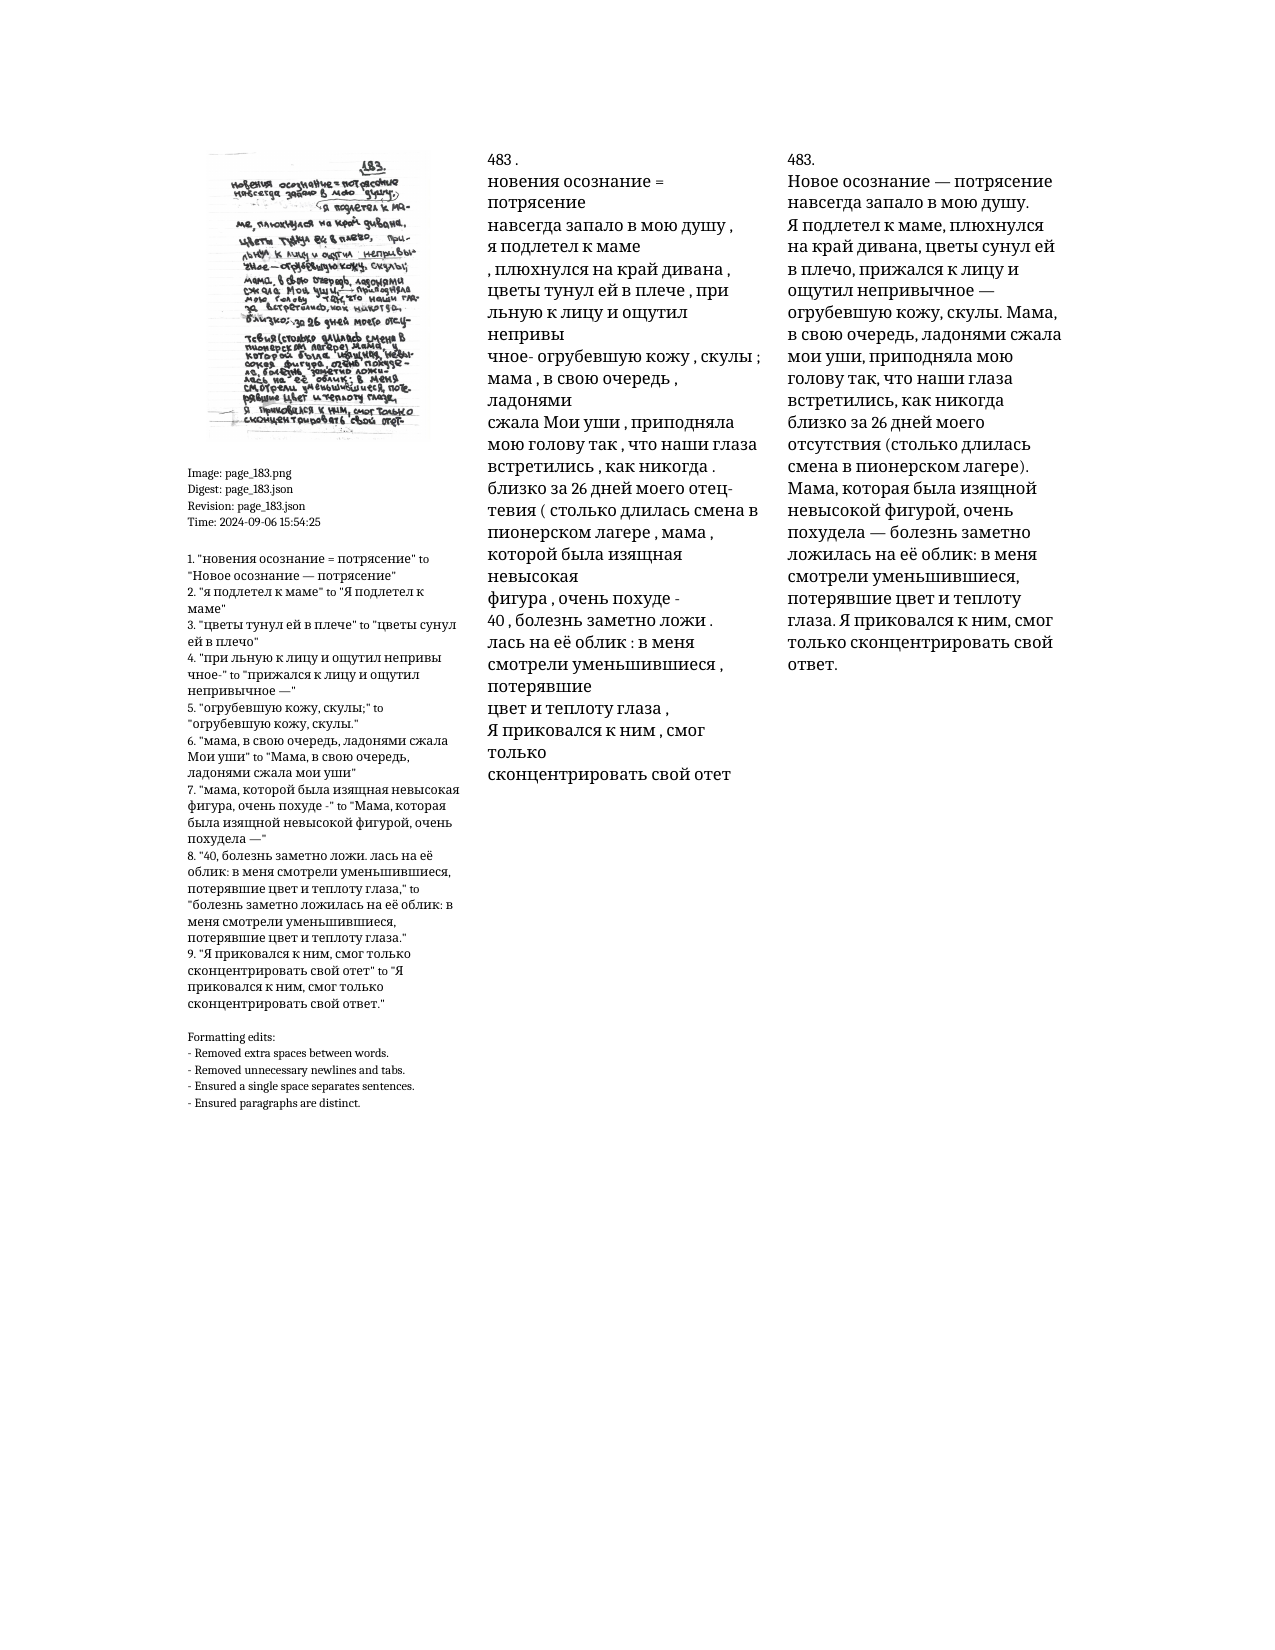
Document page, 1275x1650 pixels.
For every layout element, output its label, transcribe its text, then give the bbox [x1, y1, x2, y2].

table_header 483 . новения осознание = потрясение навсегда запало в мою душу , я подлетел к маме , плюхнулся на край дивана , цветы тунул ей в плече , при льную к лицу и ощутил непривы чное- огрубевшую кожу , скулы ; мама , в свою очередь , ладонями сжала Мои уши , приподняла мою голову так , что наши глаза встретились , как никогда . близко за 26 дней моего отец- тевия ( столько длилась смена в пионерском лагере , мама , которой была изящная невысокая фигура , очень похуде - 40 , болезнь заметно ложи . лась на её облик : в меня смотрели уменьшившиеся , потерявшие цвет и теплоту глаза , Я приковался к ним , смог только сконцентрировать свой отет [476, 150, 776, 1500]
picture [206, 150, 432, 442]
table_header Image: page_183.png Digest: page_183.json Revision: page_183.json Time: 2024-09-06 15:54:25 1. "новения осознание = потрясение" to "Новое осознание — потрясение" 2. "я подлетел к маме" to "Я подлетел к маме" 3. "цветы тунул ей в плече" to "цветы сунул ей в плечо" 4. "при льную к лицу и ощутил непривы чное-" to "прижался к лицу и ощутил непривычное —" 5. "огрубевшую кожу, скулы;" to "огрубевшую кожу, скулы." 6. "мама, в свою очередь, ладонями сжала Мои уши" to "Мама, в свою очередь, ладонями сжала мои уши" 7. "мама, которой была изящная невысокая фигура, очень похуде -" to "Мама, которая была изящной невысокой фигурой, очень похудела —" 8. "40, болезнь заметно ложи. лась на её облик: в меня смотрели уменьшившиеся, потерявшие цвет и теплоту глаза," to "болезнь заметно ложилась на её облик: в меня смотрели уменьшившиеся, потерявшие цвет и теплоту глаза." 9. "Я приковался к ним, смог только сконцентрировать свой отет" to "Я приковался к ним, смог только сконцентрировать свой ответ." Formatting edits: - Removed extra spaces between words. - Removed unnecessary newlines and tabs. - Ensured a single space separates sentences. - Ensured paragraphs are distinct. [176, 150, 476, 1500]
table_header 483. Новое осознание — потрясение навсегда запало в мою душу. Я подлетел к маме, плюхнулся на край дивана, цветы сунул ей в плечо, прижался к лицу и ощутил непривычное — огрубевшую кожу, скулы. Мама, в свою очередь, ладонями сжала мои уши, приподняла мою голову так, что наши глаза встретились, как никогда близко за 26 дней моего отсутствия (столько длилась смена в пионерском лагере). Мама, которая была изящной невысокой фигурой, очень похудела — болезнь заметно ложилась на её облик: в меня смотрели уменьшившиеся, потерявшие цвет и теплоту глаза. Я приковался к ним, смог только сконцентрировать свой ответ. [776, 150, 1076, 1500]
